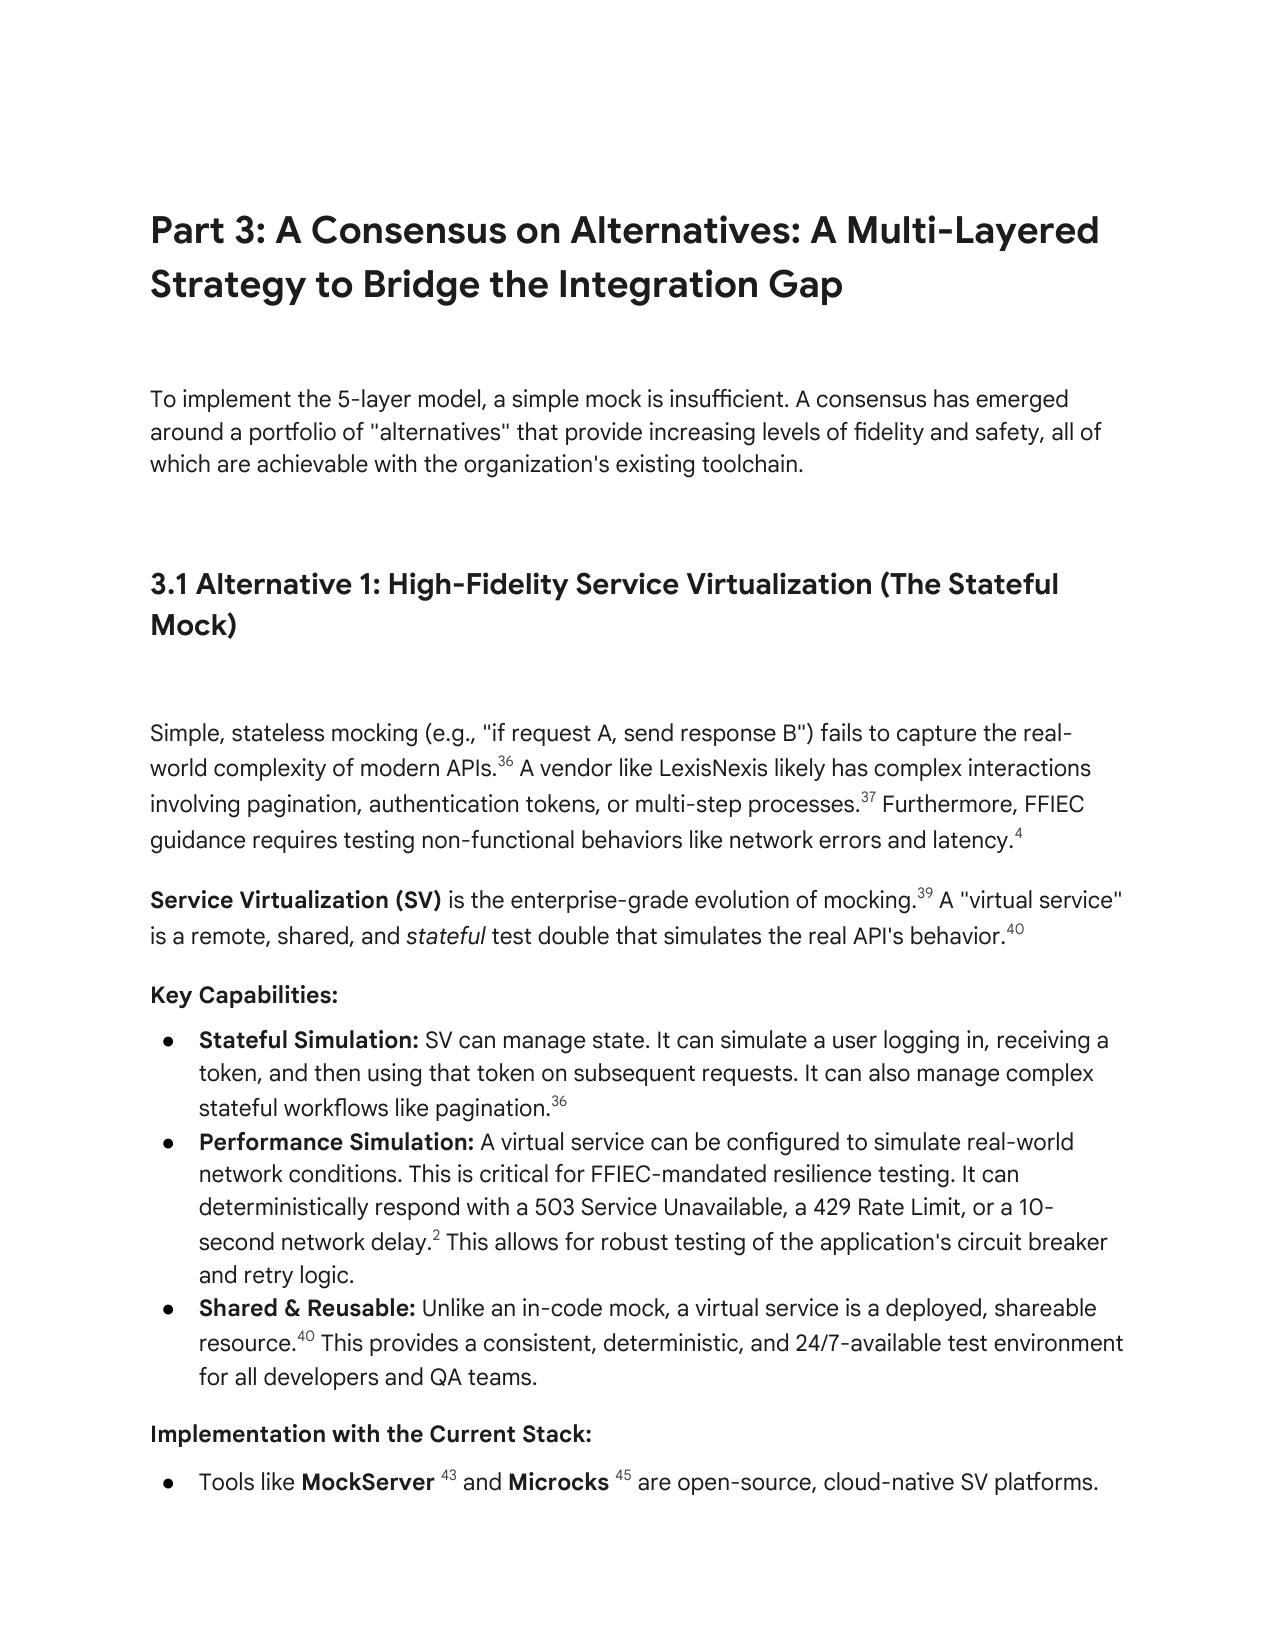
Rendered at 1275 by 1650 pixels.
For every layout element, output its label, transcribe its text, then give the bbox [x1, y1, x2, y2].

subtitle Part 3: A Consensus on Alternatives: A Multi-Layered Strategy to Bridge the Integration Gap [150, 208, 1125, 308]
subtitle 3.1 Alternative 1: High-Fidelity Service Virtualization (The Stateful Mock) [150, 566, 1125, 644]
list Performance Simulation: A virtual service can be configured to simulate real-world network conditions. This is critical for FFIEC-mandated resilience testing. It can deterministically respond with a 503 Service Unavailable, a 429 Rate Limit, or a 10-second network delay.2 This allows for robust testing of the application's circuit breaker and retry logic. [161, 1128, 1125, 1291]
text Service Virtualization (SV) is the enterprise-grade evolution of mocking.39 A "virtual service" is a remote, shared, and stateful test double that simulates the real API's behavior.40 [150, 885, 1125, 952]
text Simple, stateless mocking (e.g., "if request A, send response B") fails to capture the real-world complexity of modern APIs.36 A vendor like LexisNexis likely has complex interactions involving pagination, authentication tokens, or multi-step processes.37 Furthermore, FFIEC guidance requires testing non-functional behaviors like network errors and latency.4 [150, 719, 1125, 855]
text Key Capabilities: [150, 981, 1125, 1010]
text Implementation with the Current Stack: [150, 1421, 1125, 1449]
list Stateful Simulation: SV can manage state. It can simulate a user logging in, receiving a token, and then using that token on subsequent requests. It can also manage complex stateful workflows like pagination.36 [161, 1026, 1125, 1123]
list Shared & Reusable: Unlike an in-code mock, a virtual service is a deployed, shareable resource.40 This provides a consistent, deterministic, and 24/7-available test environment for all developers and QA teams. [161, 1294, 1125, 1392]
list Tools like MockServer 43 and Microcks 45 are open-source, cloud-native SV platforms. [161, 1466, 1125, 1497]
text To implement the 5-layer model, a simple mock is insufficient. A consensus has emerged around a portfolio of "alternatives" that provide increasing levels of fidelity and safety, all of which are achievable with the organization's existing toolchain. [150, 385, 1125, 479]
